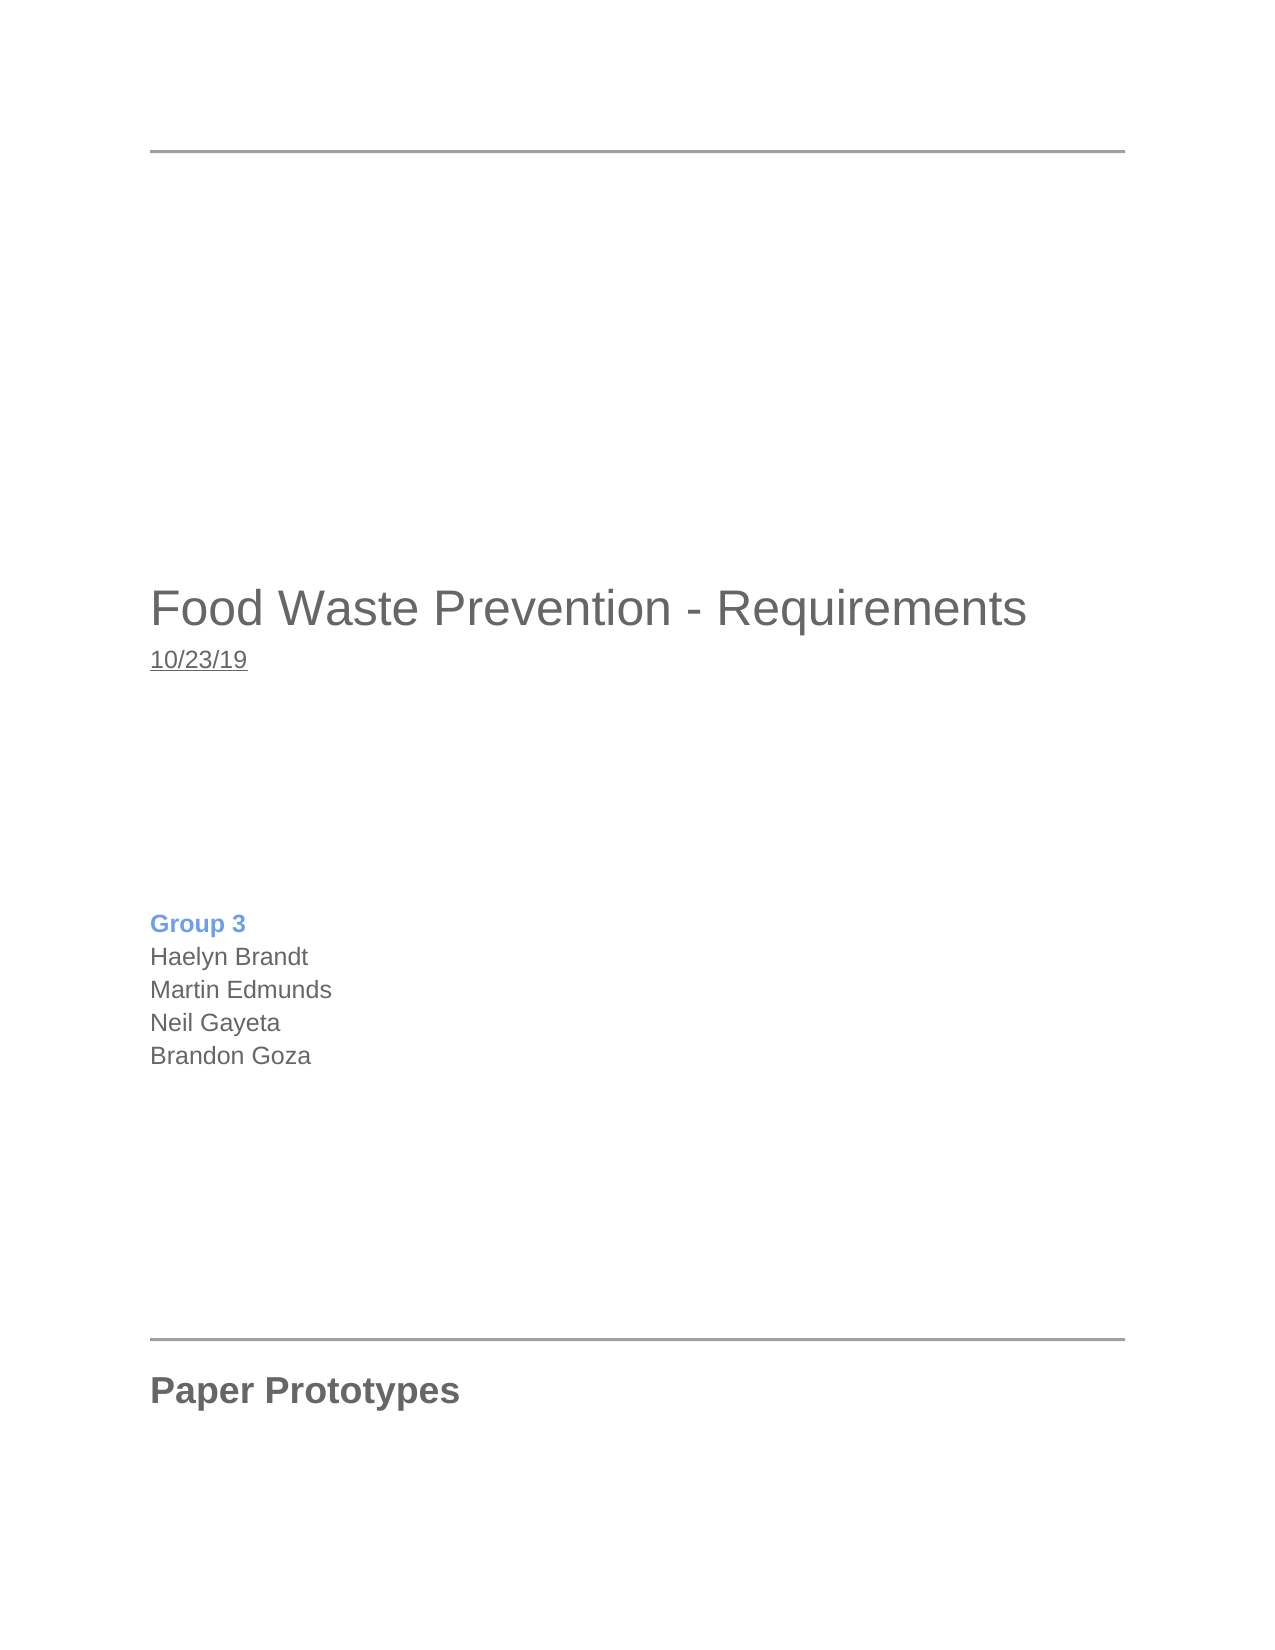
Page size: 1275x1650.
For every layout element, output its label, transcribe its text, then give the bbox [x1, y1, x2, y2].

text Neil Gayeta [150, 1008, 1125, 1037]
text 10/23/19 [150, 644, 1125, 673]
text Group 3 [150, 909, 1125, 937]
text Haelyn Brandt [150, 942, 1125, 971]
text Food Waste Prevention - Requirements [150, 578, 1125, 636]
text Brandon Goza [150, 1041, 1125, 1069]
text Paper Prototypes [150, 1368, 1125, 1411]
text Martin Edmunds [150, 975, 1125, 1003]
